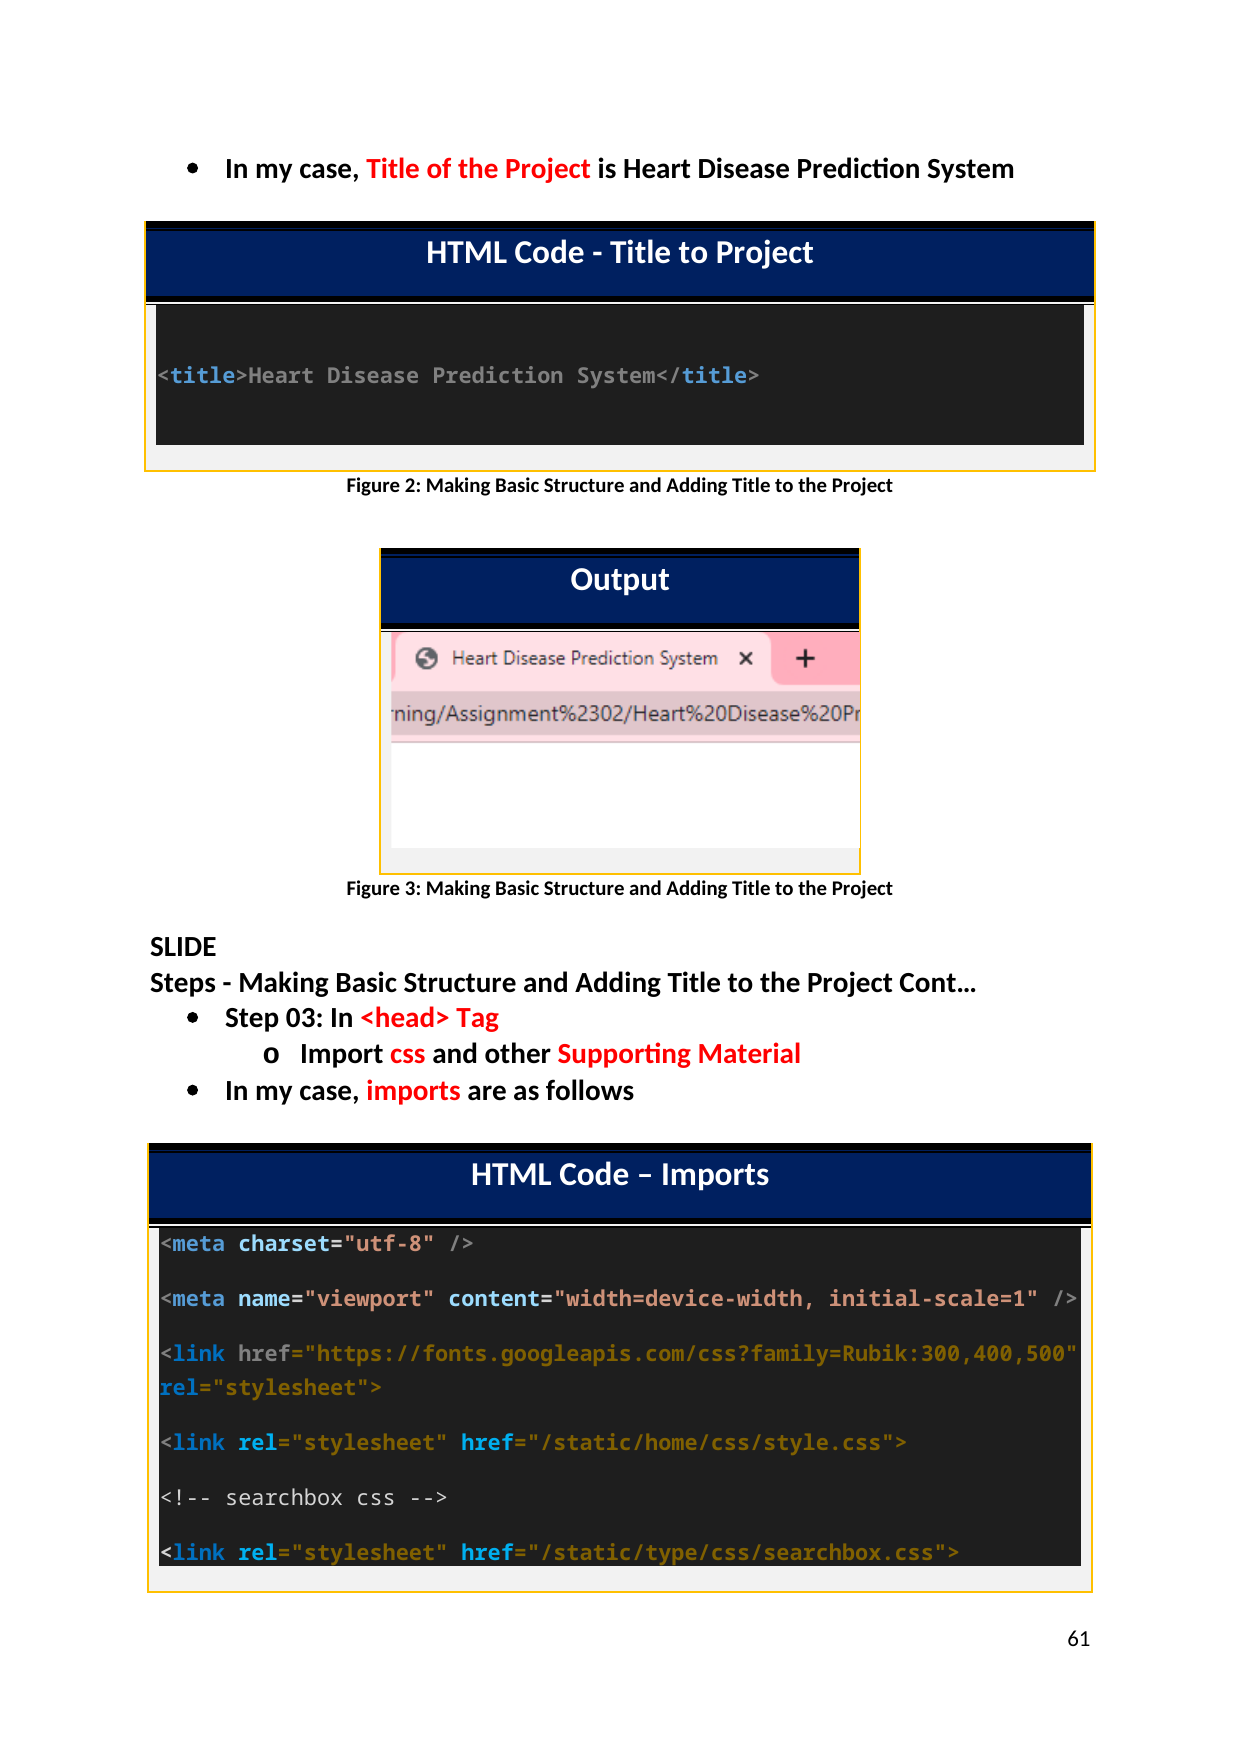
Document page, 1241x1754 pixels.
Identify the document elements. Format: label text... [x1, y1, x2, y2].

list In my case, imports are as follows [187, 1072, 1090, 1108]
table_cell [381, 632, 859, 873]
table_header HTML Code – Imports [149, 1153, 1091, 1218]
table_header Output [381, 558, 859, 623]
text SLIDE [150, 928, 1090, 964]
text Figure 2: Making Basic Structure and Adding Title to the Project [150, 472, 1090, 497]
table_cell <title>Heart Disease Prediction System</title> [146, 305, 1094, 470]
text Figure 3: Making Basic Structure and Adding Title to the Project [150, 875, 1090, 900]
list Import css and other Supporting Material [262, 1035, 1090, 1072]
table_header HTML Code - Title to Project [146, 231, 1094, 296]
picture [391, 632, 860, 848]
list Step 03: In <head> Tag [187, 999, 1090, 1035]
list In my case, Title of the Project is Heart Disease Prediction System [187, 150, 1090, 186]
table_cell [149, 1228, 1091, 1591]
text Steps - Making Basic Structure and Adding Title to the Project Cont… [150, 964, 1090, 999]
